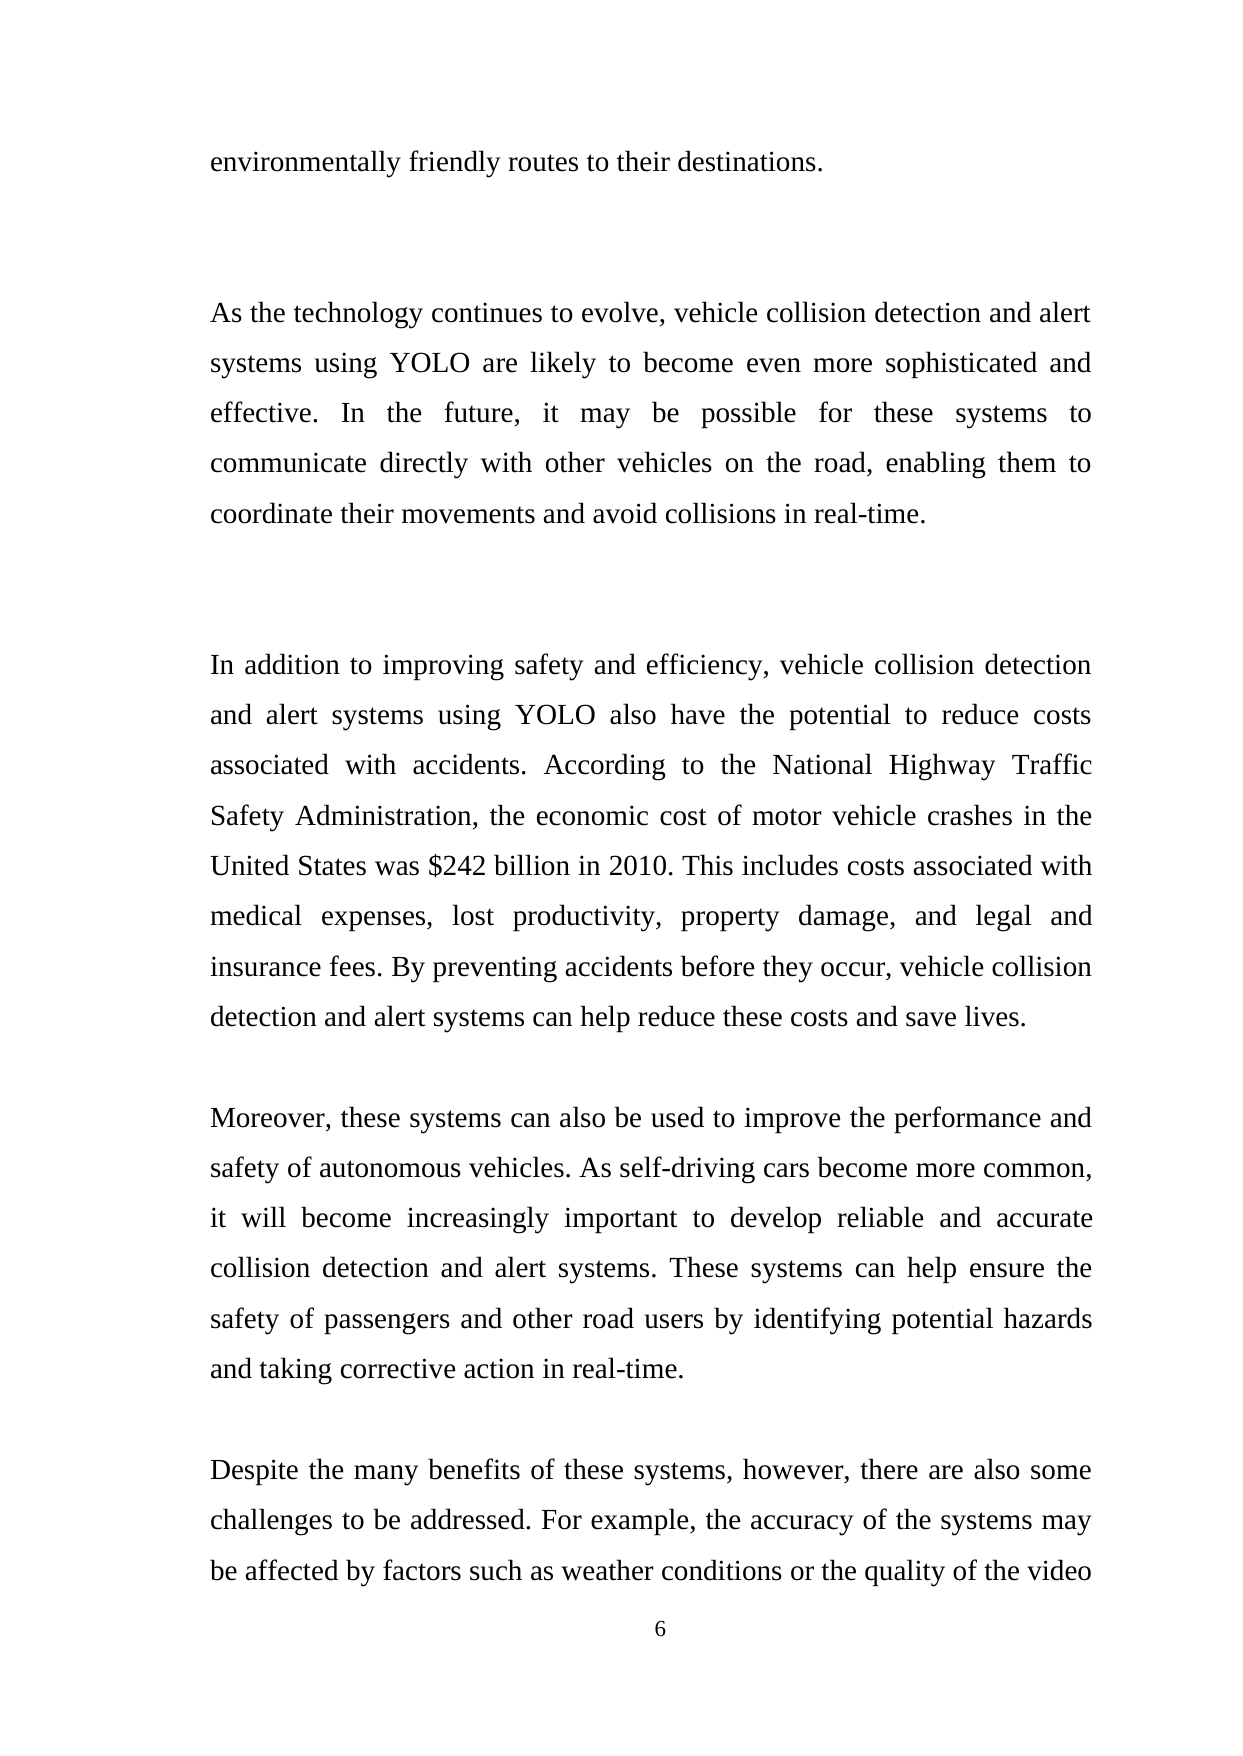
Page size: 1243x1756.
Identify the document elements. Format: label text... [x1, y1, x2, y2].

text environmentally friendly routes to their destinations. [210, 144, 1243, 177]
text As the technology continues to evolve, vehicle collision detection and alert systems using YOLO are likely to become even more sophisticated and effective. In the future, it may be possible for these systems to communicate directly with other vehicles on the road, enabling them to coordinate their movements and avoid collisions in real-time. [210, 295, 1093, 529]
text Moreover, these systems can also be used to improve the performance and safety of autonomous vehicles. As self-driving cars become more common, it will become increasingly important to develop reliable and accurate collision detection and alert systems. These systems can help ensure the safety of passengers and other road users by identifying potential hazards and taking corrective action in real-time. [210, 1100, 1093, 1385]
text Despite the many benefits of these systems, however, there are also some challenges to be addressed. For example, the accuracy of the systems may be affected by factors such as weather conditions or the quality of the video [210, 1452, 1092, 1586]
text In addition to improving safety and efficiency, vehicle collision detection and alert systems using YOLO also have the potential to reduce costs associated with accidents. According to the National Highway Traffic Safety Administration, the economic cost of motor vehicle crashes in the United States was $242 billion in 2010. This includes costs associated with medical expenses, lost productivity, property damage, and legal and insurance fees. By preventing accidents before they occur, vehicle collision detection and alert systems can help reduce these costs and save lives. [210, 647, 1093, 1033]
